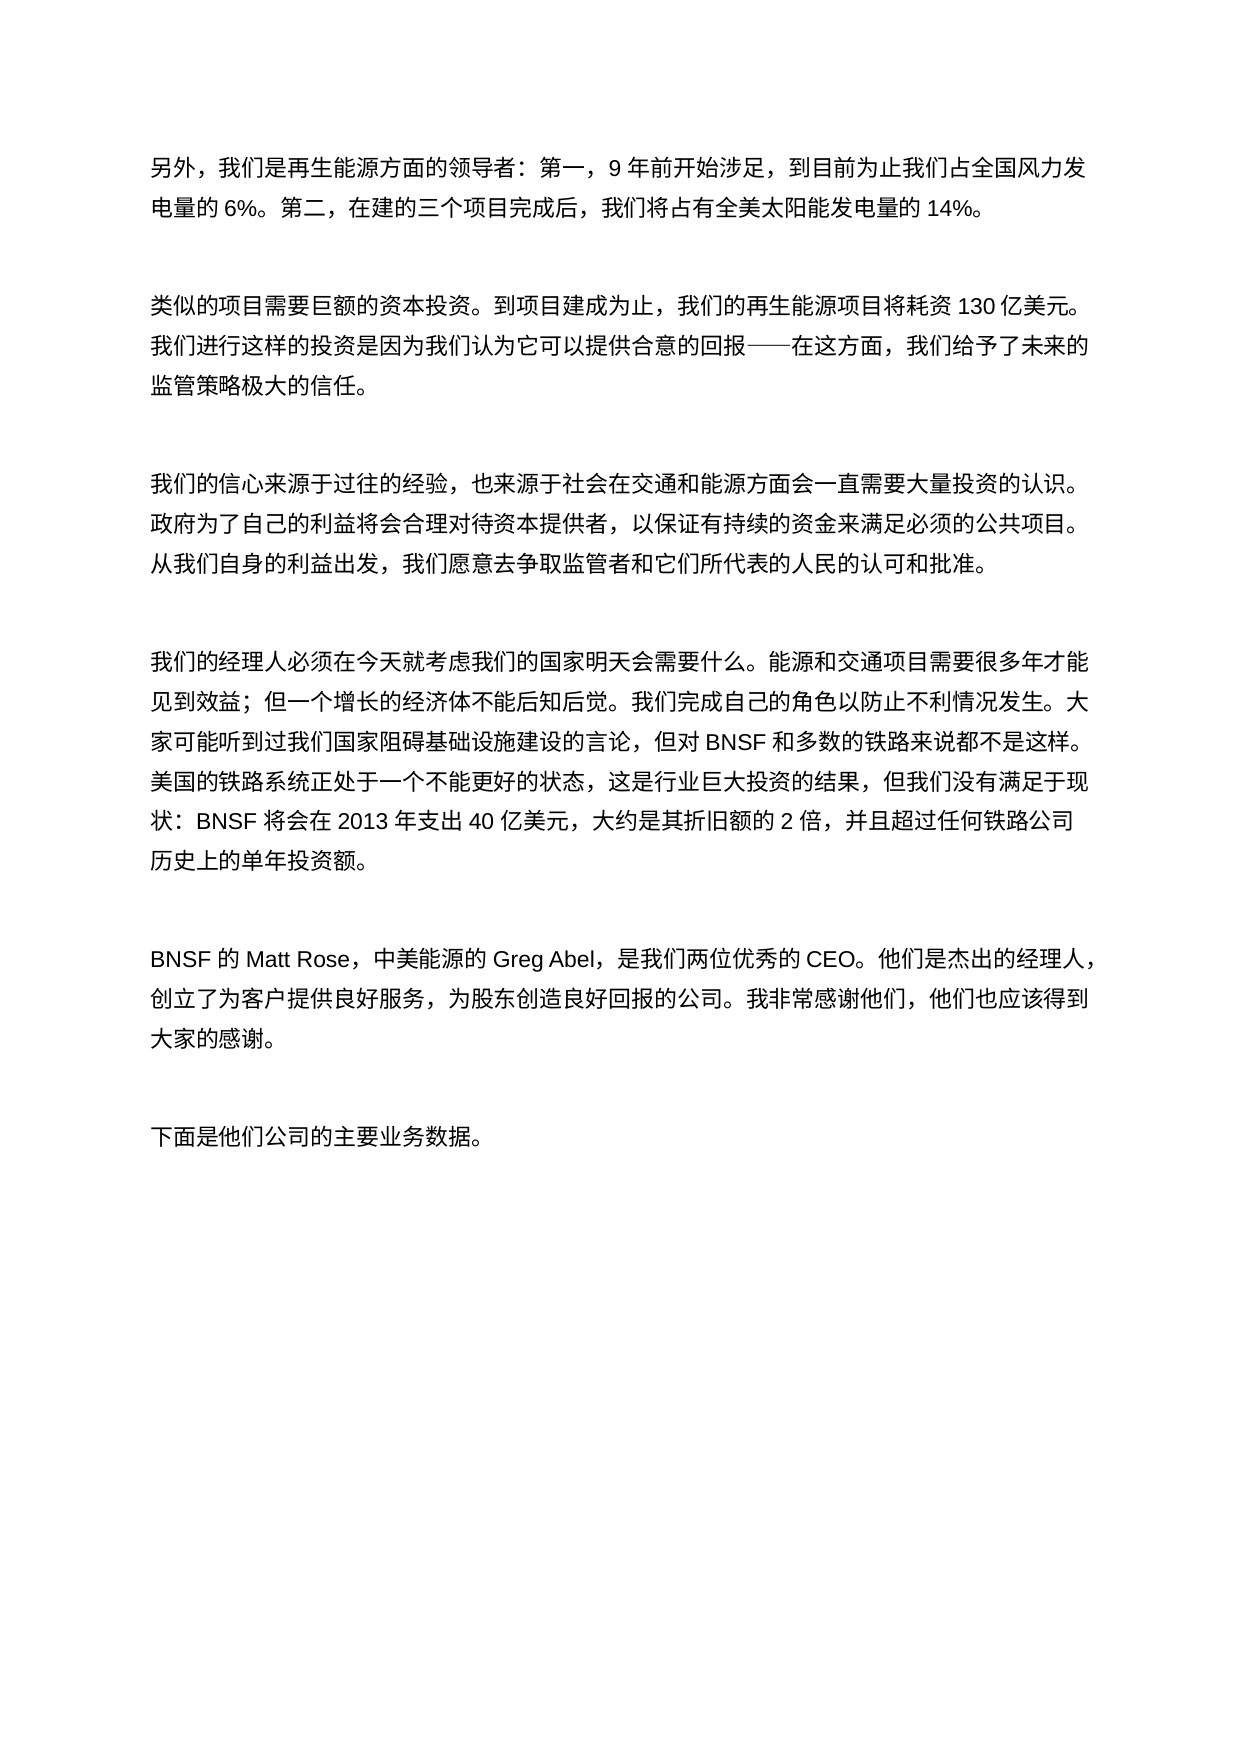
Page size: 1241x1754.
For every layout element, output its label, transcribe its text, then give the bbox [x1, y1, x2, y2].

text 我们的信心来源于过往的经验，也来源于社会在交通和能源方面会一直需要大量投资的认识。政府为了自己的利益将会合理对待资本提供者，以保证有持续的资金来满足必须的公共项目。从我们自身的利益出发，我们愿意去争取监管者和它们所代表的人民的认可和批准。 [150, 466, 1090, 579]
text BNSF 的 Matt Rose，中美能源的 Greg Abel，是我们两位优秀的 CEO。他们是杰出的经理人，创立了为客户提供良好服务，为股东创造良好回报的公司。我非常感谢他们，他们也应该得到大家的感谢。 [150, 941, 1090, 1054]
text 我们的经理人必须在今天就考虑我们的国家明天会需要什么。能源和交通项目需要很多年才能见到效益；但一个增长的经济体不能后知后觉。我们完成自己的角色以防止不利情况发生。大家可能听到过我们国家阻碍基础设施建设的言论，但对 BNSF 和多数的铁路来说都不是这样。美国的铁路系统正处于一个不能更好的状态，这是行业巨大投资的结果，但我们没有满足于现状：BNSF 将会在 2013 年支出 40 亿美元，大约是其折旧额的 2 倍，并且超过任何铁路公司历史上的单年投资额。 [150, 644, 1090, 876]
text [150, 150, 1090, 223]
text 类似的项目需要巨额的资本投资。到项目建成为止，我们的再生能源项目将耗资 130亿美元。我们进行这样的投资是因为我们认为它可以提供合意的回报——在这方面，我们给予了未来的监管策略极大的信任。 [150, 288, 1090, 401]
text 下面是他们公司的主要业务数据。 [150, 1119, 1090, 1152]
